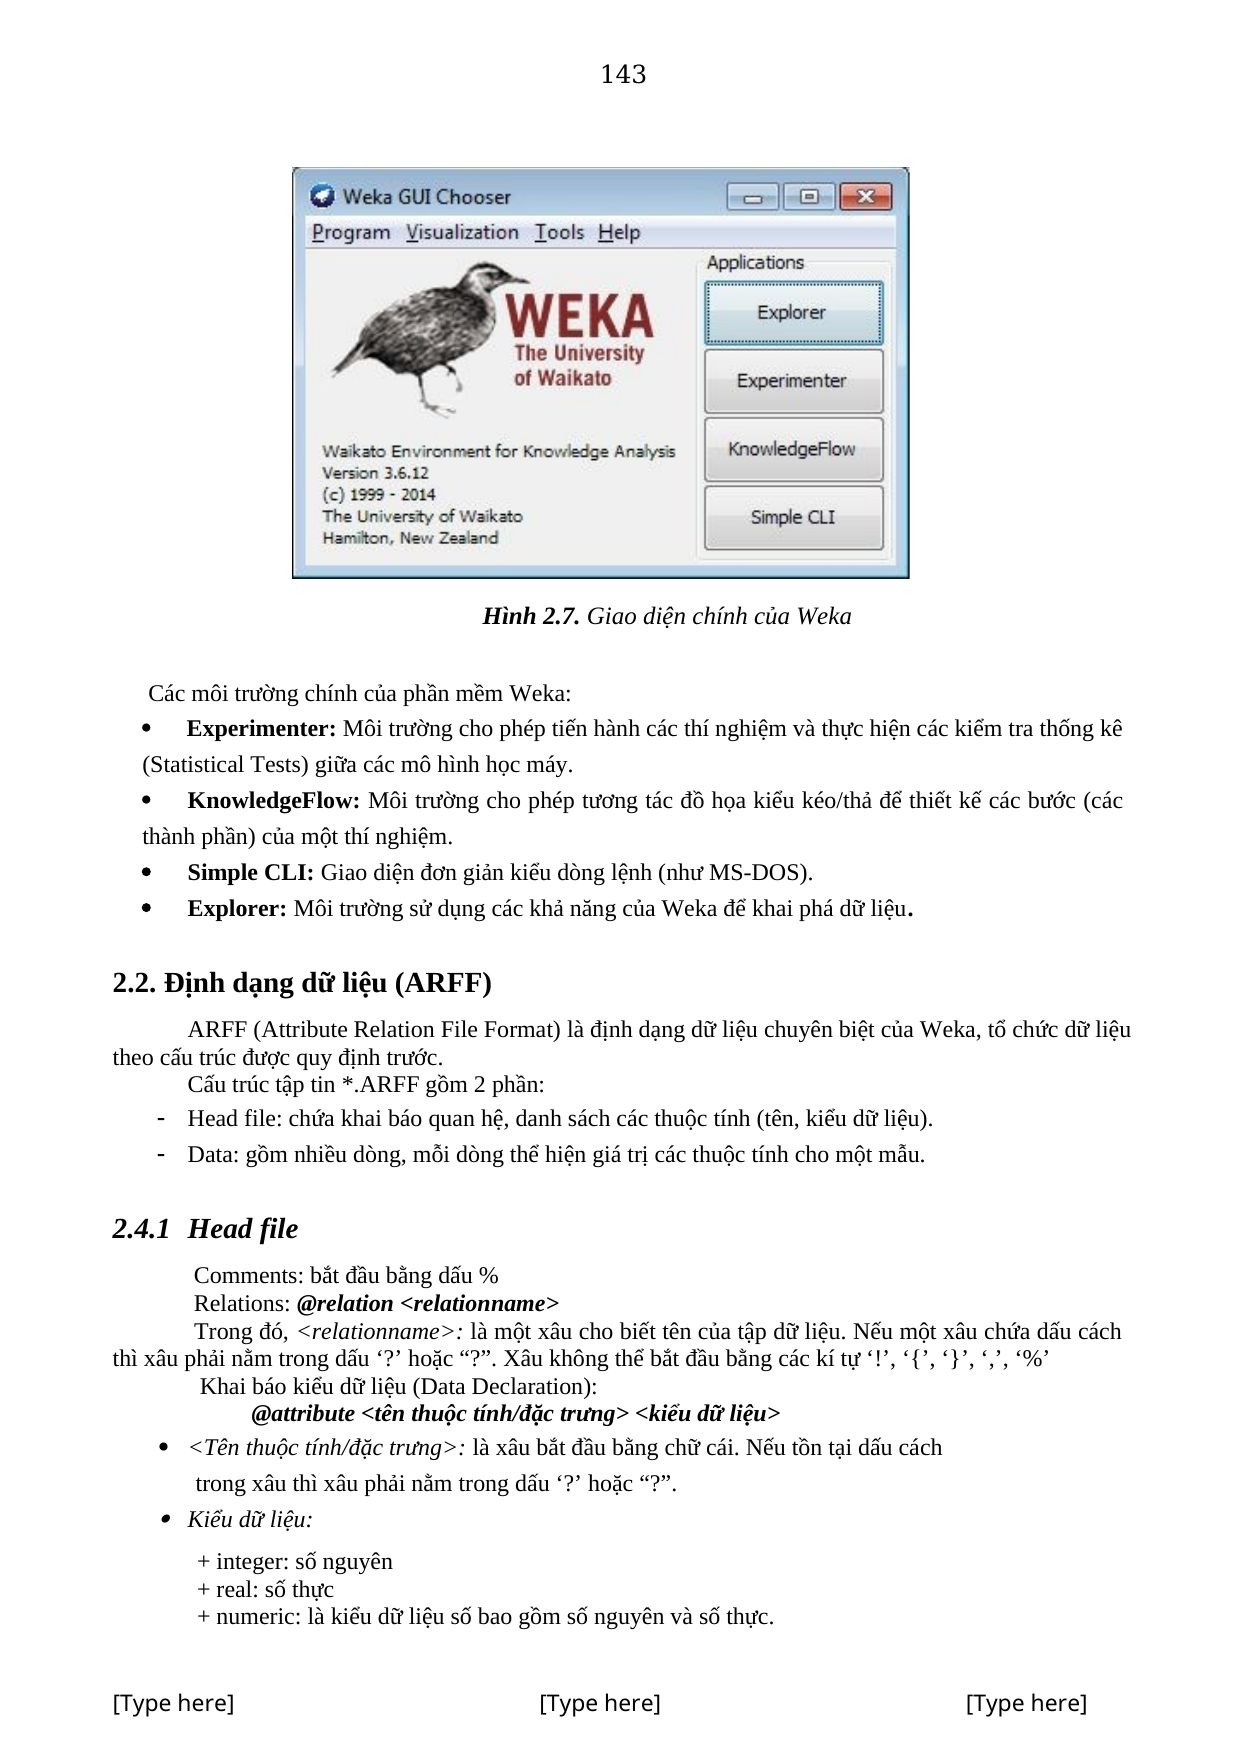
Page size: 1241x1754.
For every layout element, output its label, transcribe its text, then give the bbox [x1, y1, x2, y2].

list Experimenter: Môi trường cho phép tiến hành các thí nghiệm và thực hiện các kiểm tra thống kê (Statistical Tests) giữa các mô hình học máy. [142, 714, 1124, 778]
text ARFF (Attribute Relation File Format) là định dạng dữ liệu chuyên biệt của Weka, tổ chức dữ liệu theo cấu trúc được quy định trước. [112, 1015, 1134, 1070]
list Các môi trường chính của phần mềm Weka: [142, 679, 1124, 706]
list trong xâu thì xâu phải nằm trong dấu ‘?’ hoặc “?”. [159, 1469, 1124, 1497]
list Head file: chứa khai báo quan hệ, danh sách các thuộc tính (tên, kiểu dữ liệu). [112, 1104, 1134, 1132]
list Kiểu dữ liệu: [150, 1505, 1124, 1533]
list Head file [112, 1212, 661, 1245]
list Data: gồm nhiều dòng, mỗi dòng thể hiện giá trị các thuộc tính cho một mẫu. [112, 1140, 1134, 1168]
text + numeric: là kiểu dữ liệu số bao gồm số nguyên và số thực. [186, 1602, 1124, 1630]
list Explorer: Môi trường sử dụng các khả năng của Weka để khai phá dữ liệu. [142, 894, 1132, 921]
text ­ Comments: bắt đầu bằng dấu % [112, 1261, 1134, 1289]
picture [292, 167, 910, 579]
text @attribute <tên thuộc tính/đặc trưng> <kiểu dữ liệu> [186, 1399, 1134, 1427]
list KnowledgeFlow: Môi trường cho phép tương tác đồ họa kiểu kéo/thả để thiết kế các bước (các thành phần) của một thí nghiệm. [142, 786, 1124, 849]
text ­ Relations: @relation <relation­name> [112, 1289, 1134, 1317]
text Cấu trúc tập tin *.ARFF gồm 2 phần: [112, 1070, 1134, 1098]
text Trong đó, <relation­name>: là một xâu cho biết tên của tập dữ liệu. Nếu một xâu chứa dấu cách thì xâu phải nằm trong dấu ‘?’ hoặc “?”. Xâu không thể bắt đầu bằng các kí tự ‘!’, ‘{’, ‘}’, ‘,’, ‘%’ [112, 1317, 1124, 1372]
list <Tên thuộc tính/đặc trưng>: là xâu bắt đầu bằng chữ cái. Nếu tồn tại dấu cách [150, 1433, 1124, 1461]
text + real: số thực [186, 1575, 1124, 1602]
text + integer: số nguyên [186, 1547, 1124, 1575]
list 2.2. Định dạng dữ liệu (ARFF) [112, 965, 1134, 999]
list Simple CLI: Giao diện đơn giản kiểu dòng lệnh (như MS-DOS). [142, 858, 1131, 885]
text ­ Khai báo kiểu dữ liệu (Data Declaration): [112, 1372, 1134, 1399]
